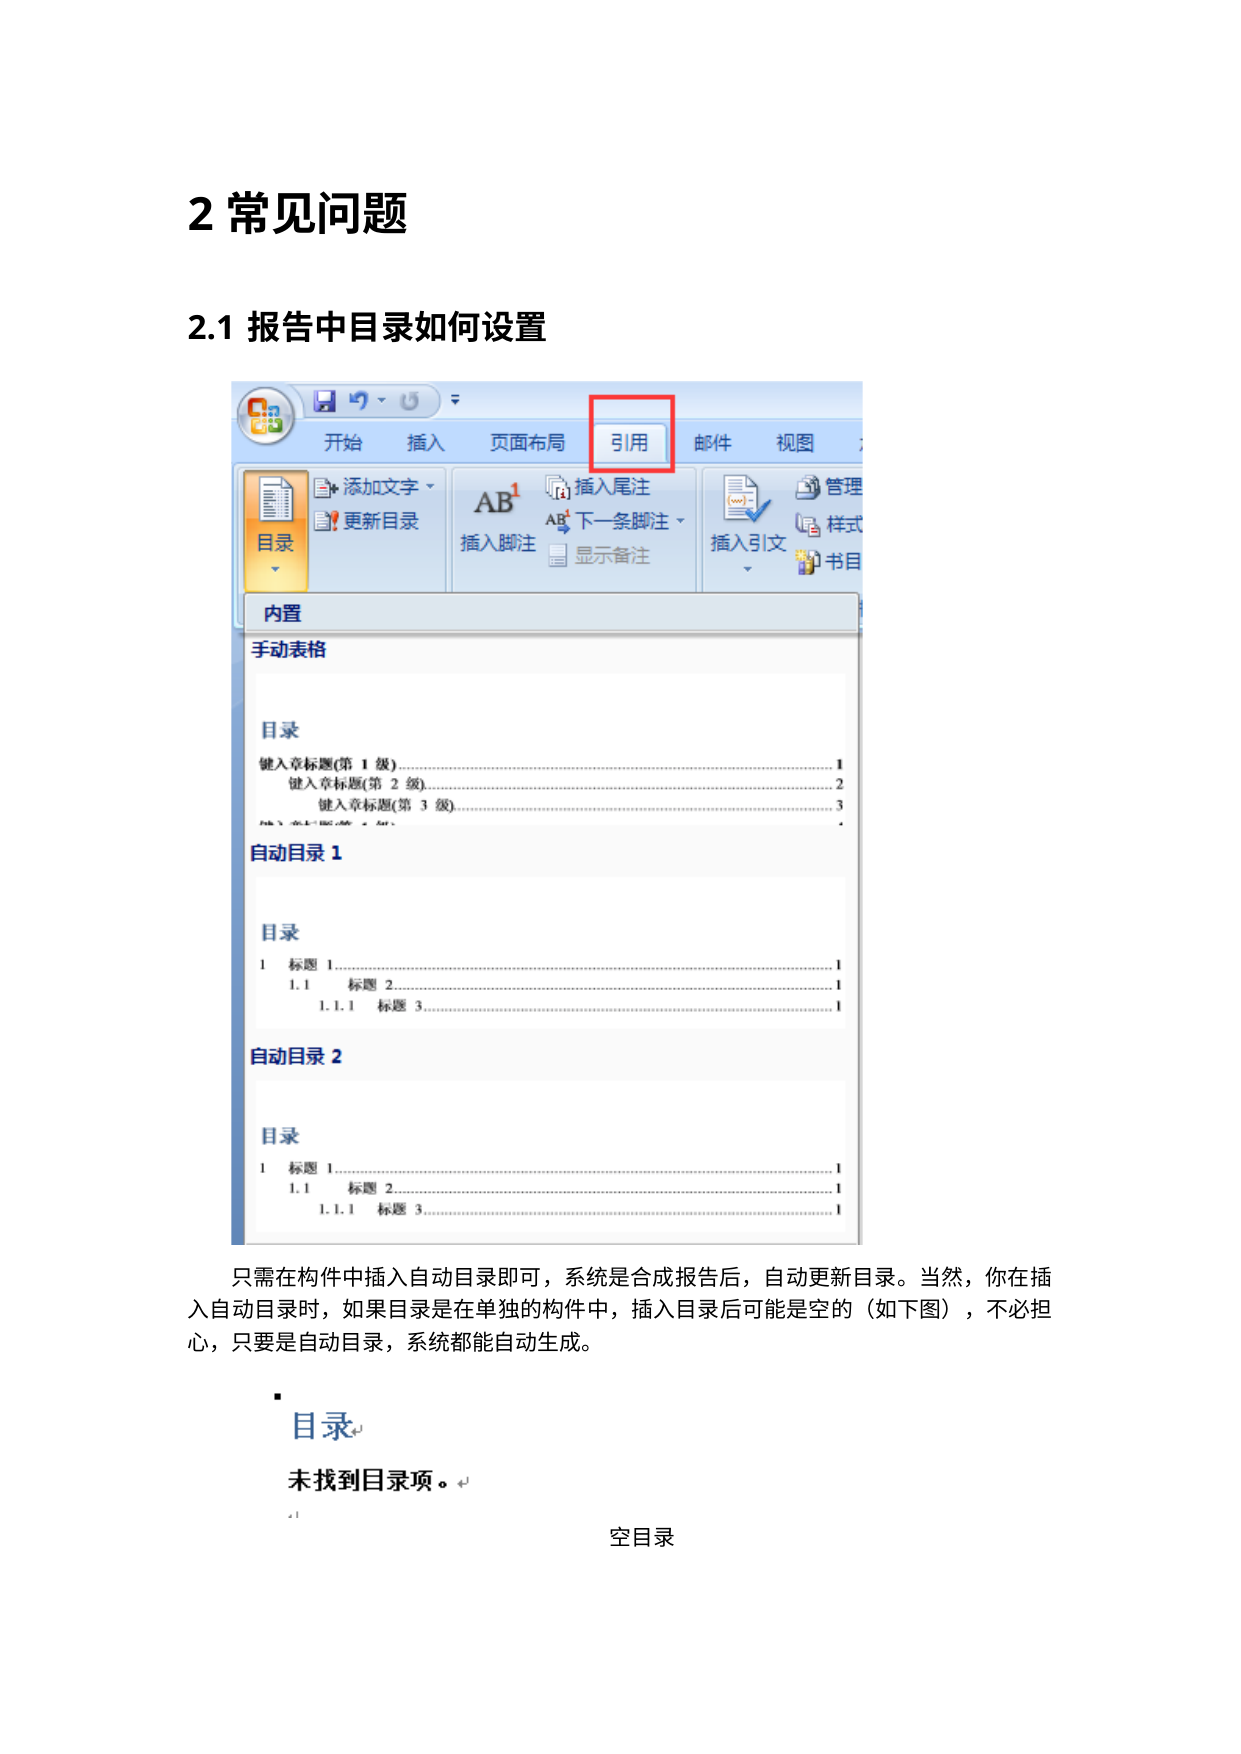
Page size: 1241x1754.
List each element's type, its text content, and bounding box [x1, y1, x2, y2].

text 空目录 [187, 1519, 1053, 1552]
subtitle 常见问题 [187, 162, 1053, 259]
text 只需在构件中插入自动目录即可，系统是合成报告后，自动更新目录。当然，你在插入自动目录时，如果目录是在单独的构件中，插入目录后可能是空的（如下图），不必担心，只要是自动目录，系统都能自动生成。 [187, 1259, 1053, 1357]
picture [231, 381, 863, 1245]
subtitle 报告中目录如何设置 [187, 293, 1053, 358]
picture [231, 1356, 894, 1518]
